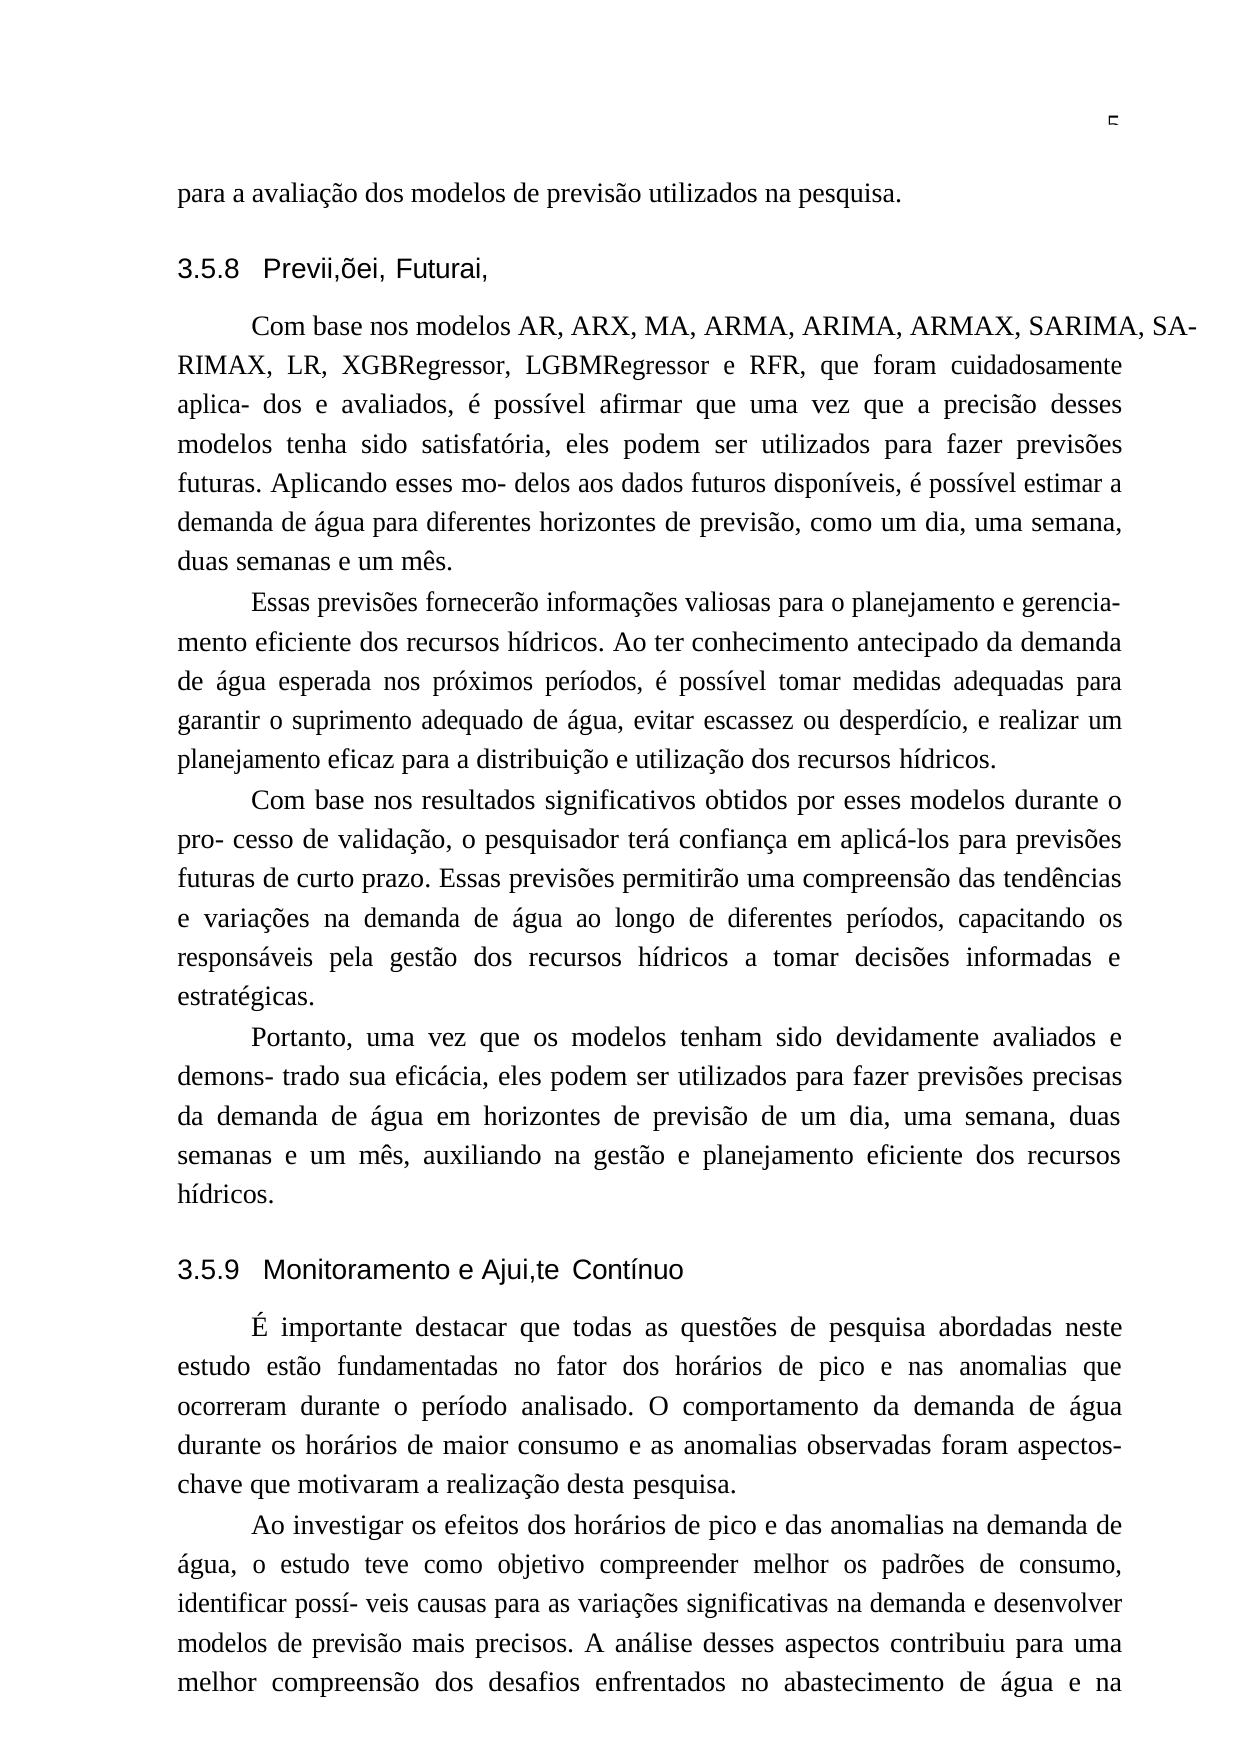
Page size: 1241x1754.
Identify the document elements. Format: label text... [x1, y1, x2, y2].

text Portanto, uma vez que os modelos tenham sido devidamente avaliados e demons- trado sua eficácia, eles podem ser utilizados para fazer previsões precisas da demanda de água em horizontes de previsão de um dia, uma semana, duas semanas e um mês, auxiliando na gestão e planejamento eficiente dos recursos hídricos. [177, 1020, 1122, 1209]
text Essas previsões fornecerão informações valiosas para o planejamento e gerencia- mento eficiente dos recursos hídricos. Ao ter conhecimento antecipado da demanda de água esperada nos próximos períodos, é possível tomar medidas adequadas para garantir o suprimento adequado de água, evitar escassez ou desperdício, e realizar um planejamento eficaz para a distribuição e utilização dos recursos hídricos. [177, 585, 1122, 774]
text para a avaliação dos modelos de previsão utilizados na pesquisa. [177, 176, 1240, 208]
text Com base nos resultados significativos obtidos por esses modelos durante o pro- cesso de validação, o pesquisador terá confiança em aplicá-los para previsões futuras de curto prazo. Essas previsões permitirão uma compreensão das tendências e variações na demanda de água ao longo de diferentes períodos, capacitando os responsáveis pela gestão dos recursos hídricos a tomar decisões informadas e estratégicas. [177, 783, 1122, 1011]
text É importante destacar que todas as questões de pesquisa abordadas neste estudo estão fundamentadas no fator dos horários de pico e nas anomalias que ocorreram durante o período analisado. O comportamento da demanda de água durante os horários de maior consumo e as anomalias observadas foram aspectos-chave que motivaram a realização desta pesquisa. [177, 1310, 1122, 1499]
text Com base nos modelos AR, ARX, MA, ARMA, ARIMA, ARMAX, SARIMA, SA- [251, 309, 1240, 342]
list Monitoramento e Ajui,te Contínuo [177, 1253, 1240, 1285]
text RIMAX, LR, XGBRegressor, LGBMRegressor e RFR, que foram cuidadosamente aplica- dos e avaliados, é possível afirmar que uma vez que a precisão desses modelos tenha sido satisfatória, eles podem ser utilizados para fazer previsões futuras. Aplicando esses mo- delos aos dados futuros disponíveis, é possível estimar a demanda de água para diferentes horizontes de previsão, como um dia, uma semana, duas semanas e um mês. [177, 348, 1122, 577]
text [177, 1508, 1122, 1697]
list Previi,õei, Futurai, [177, 252, 1240, 284]
